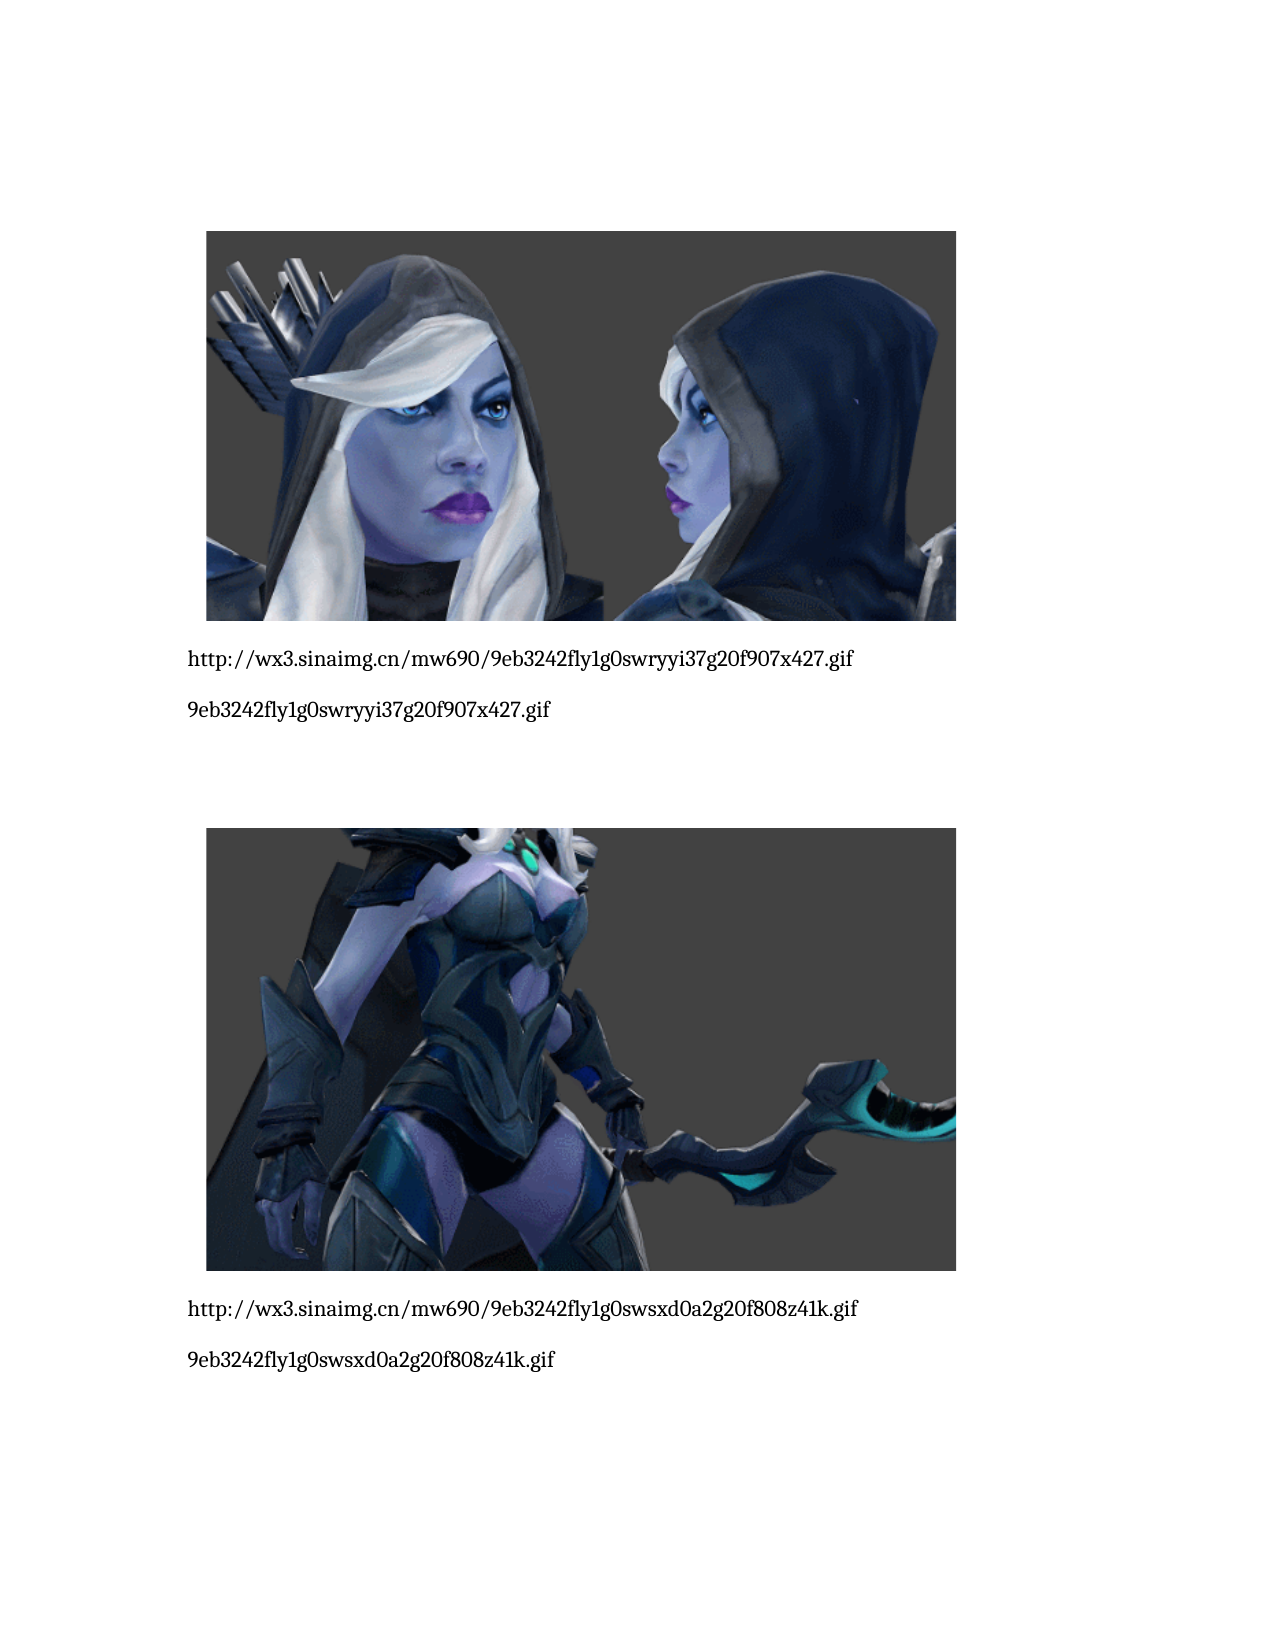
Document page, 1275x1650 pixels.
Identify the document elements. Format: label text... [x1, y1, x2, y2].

text http://wx3.sinaimg.cn/mw690/9eb3242fly1g0swryyi37g20f907x427.gif [187, 645, 1087, 672]
picture [206, 231, 957, 621]
text 9eb3242fly1g0swsxd0a2g20f808z41k.gif [187, 1346, 1087, 1373]
picture [206, 828, 957, 1271]
text http://wx3.sinaimg.cn/mw690/9eb3242fly1g0swsxd0a2g20f808z41k.gif [187, 1295, 1087, 1322]
text 9eb3242fly1g0swryyi37g20f907x427.gif [187, 696, 1087, 723]
